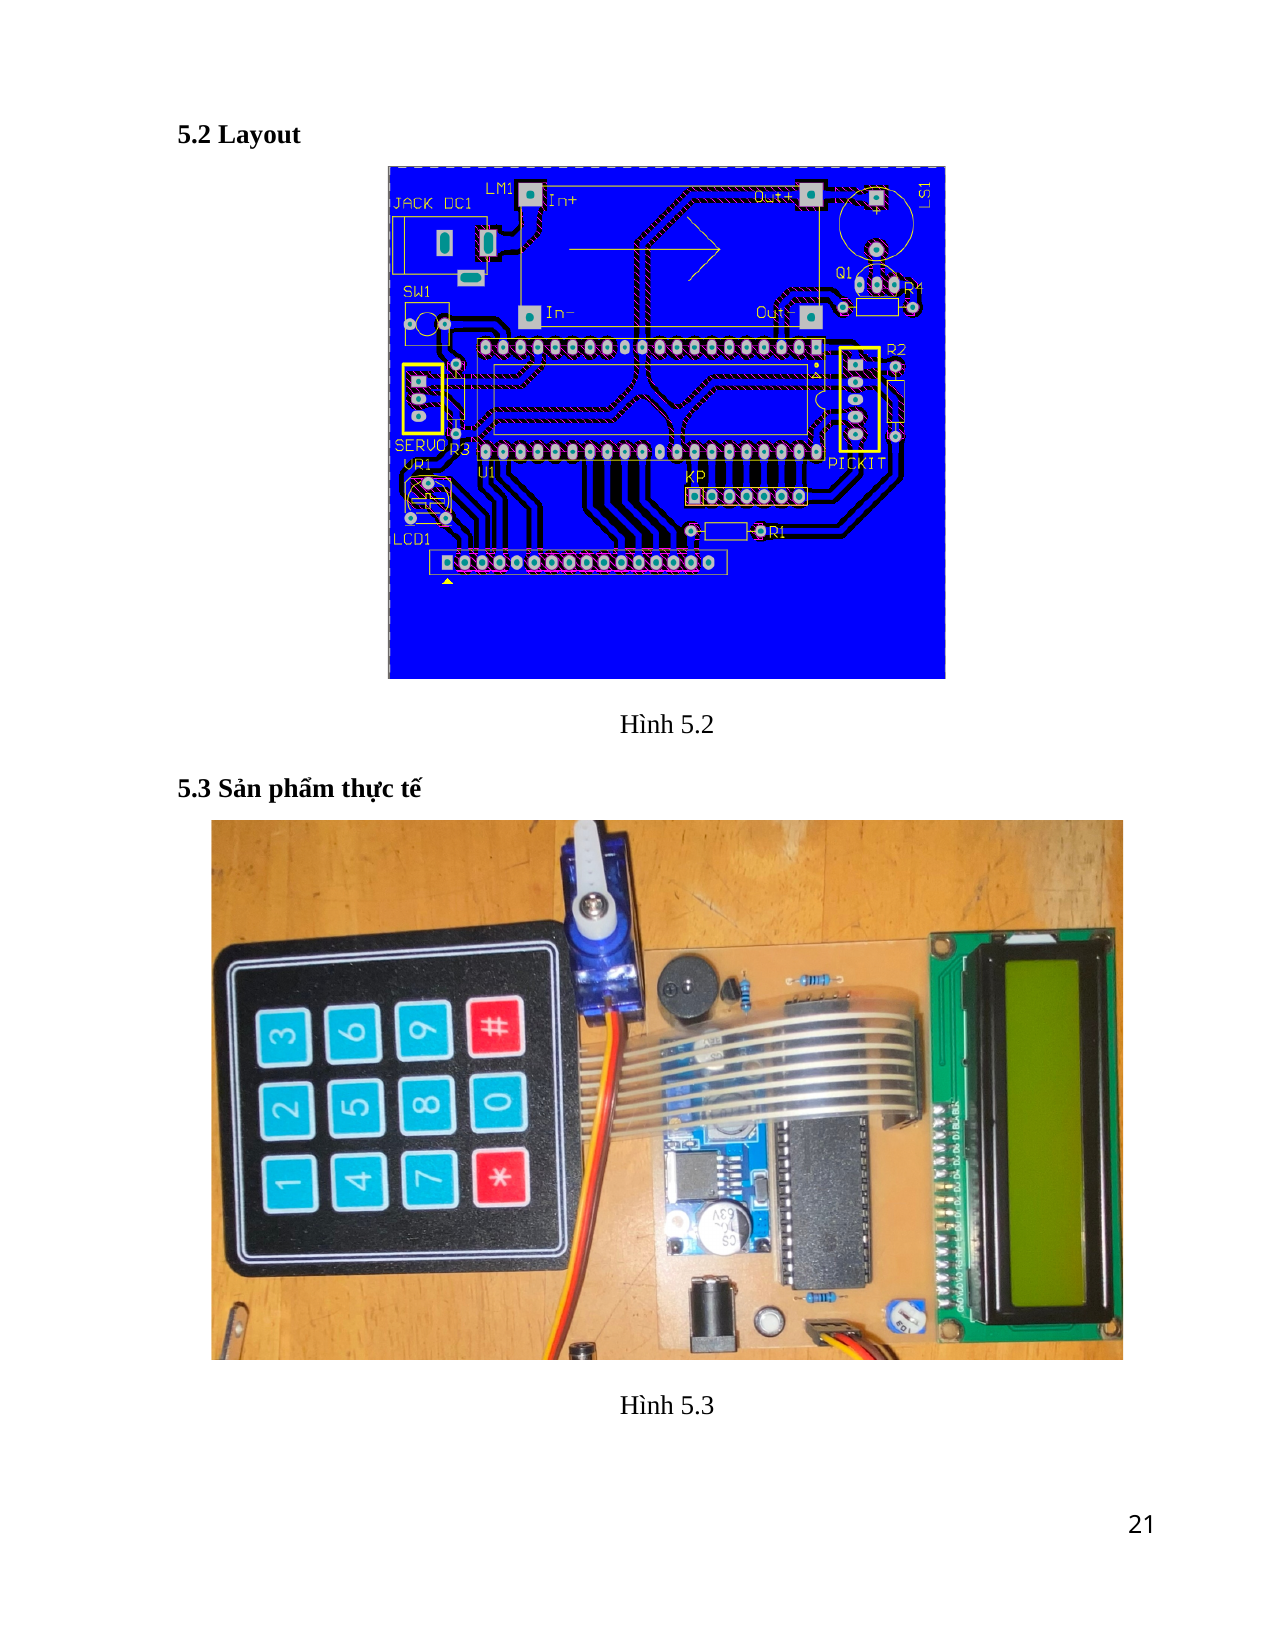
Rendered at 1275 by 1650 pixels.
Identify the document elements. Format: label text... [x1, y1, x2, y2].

picture [213, 820, 1124, 1360]
text Hình 5.2 [177, 708, 1156, 739]
text Hình 5.3 [177, 1389, 1156, 1420]
subtitle 5.2 Layout [177, 118, 1156, 149]
subtitle 5.3 Sản phẩm thực tế [177, 772, 1156, 803]
picture [387, 166, 946, 679]
